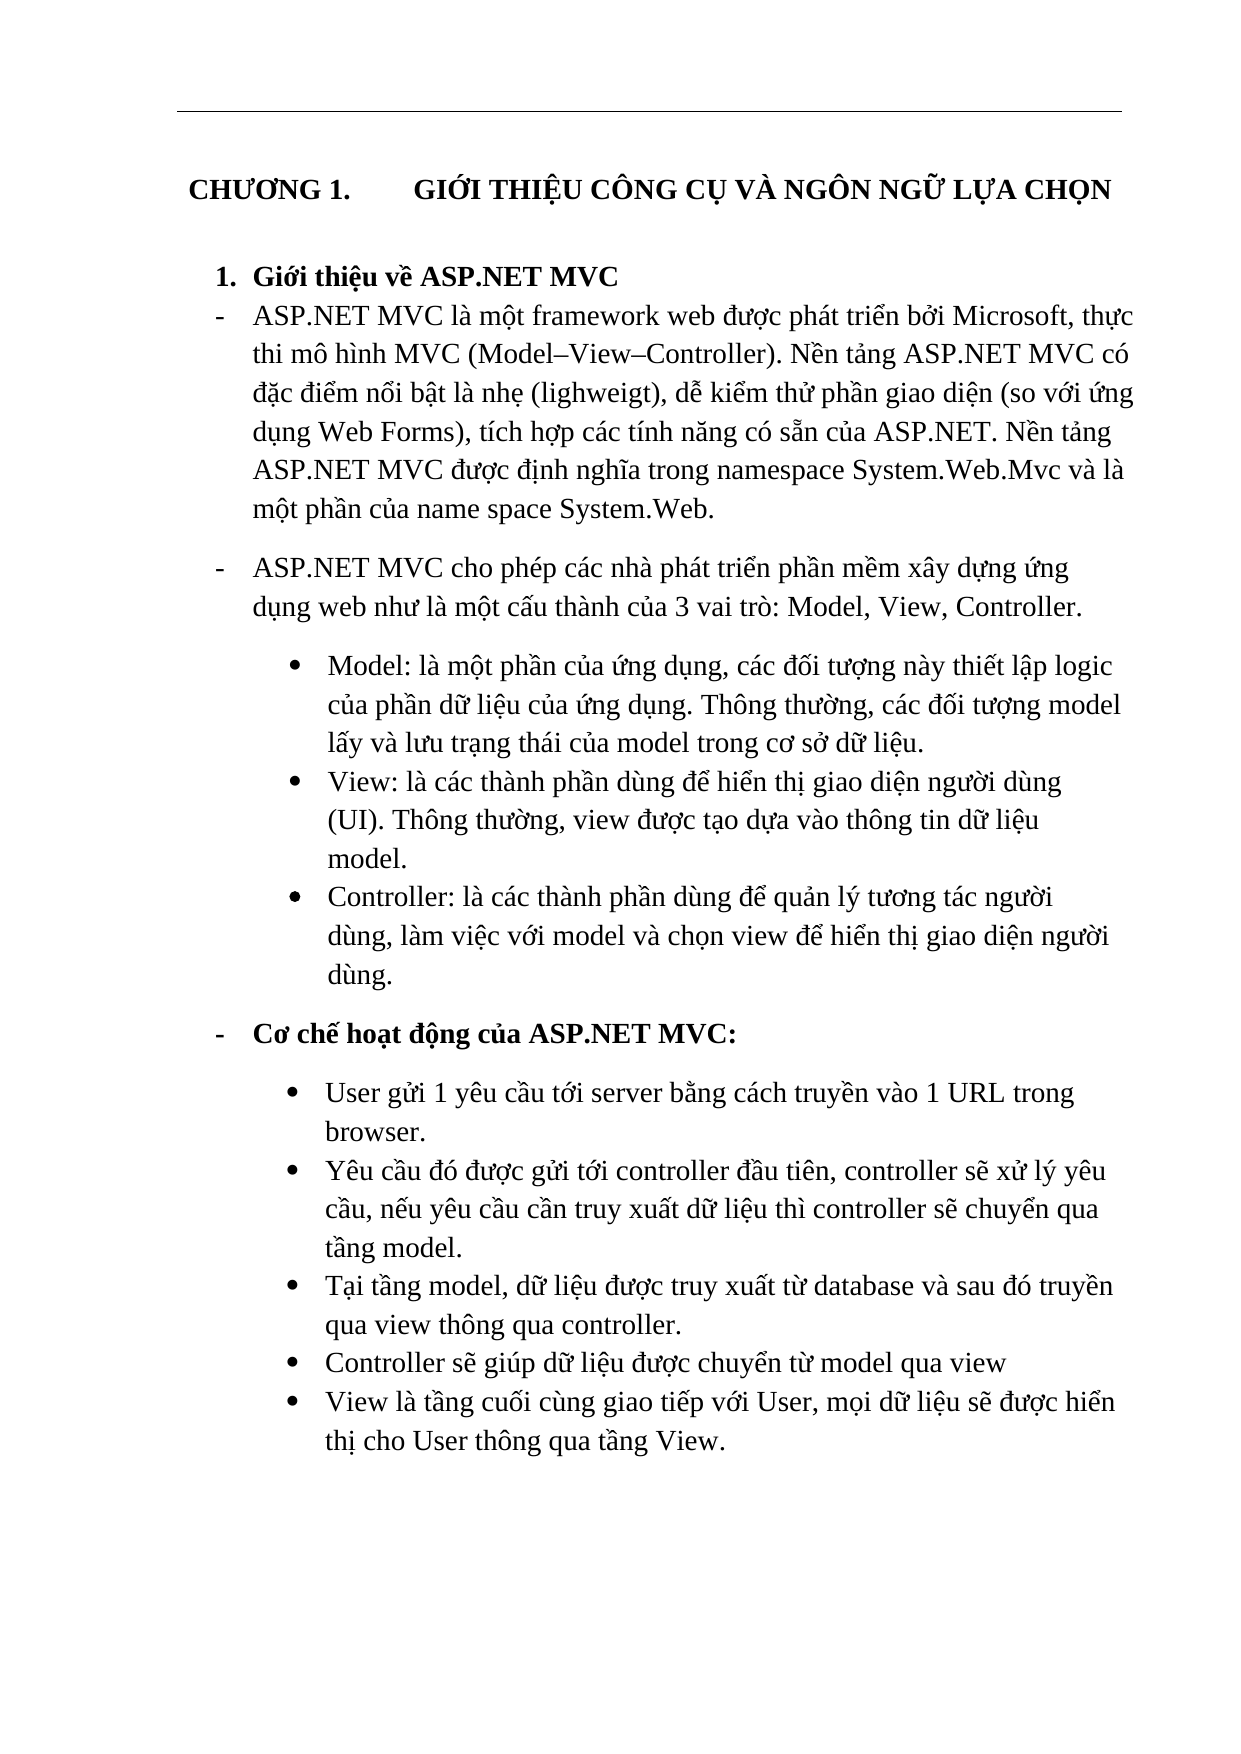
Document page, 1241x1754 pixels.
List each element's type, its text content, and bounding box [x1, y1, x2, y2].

list Controller: là các thành phần dùng để quản lý tương tác người dùng, làm việc với model và chọn view để hiển thị giao diện người dùng. [290, 879, 1122, 990]
subtitle Giới thiệu công cụ và ngôn ngữ lựa chọn [177, 172, 1122, 206]
list View: là các thành phần dùng để hiển thị giao diện người dùng (UI). Thông thường, view được tạo dựa vào thông tin dữ liệu model. [290, 764, 1122, 874]
list View là tầng cuối cùng giao tiếp với User, mọi dữ liệu sẽ được hiển thị cho User thông qua tầng View. [287, 1384, 1122, 1456]
list Giới thiệu về ASP.NET MVC [215, 259, 1122, 293]
list Model: là một phần của ứng dụng, các đối tượng này thiết lập logic của phần dữ liệu của ứng dụng. Thông thường, các đối tượng model lấy và lưu trạng thái của model trong cơ sở dữ liệu. [290, 648, 1122, 759]
list ASP.NET MVC cho phép các nhà phát triển phần mềm xây dựng ứng dụng web như là một cấu thành của 3 vai trò: Model, View, Controller. [215, 550, 1122, 622]
list ASP.NET MVC là một framework web được phát triển bởi Microsoft, thực thi mô hình MVC (Model–View–Controller). Nền tảng ASP.NET MVC có đặc điểm nổi bật là nhẹ (lighweigt), dễ kiểm thử phần giao diện (so với ứng dụng Web Forms), tích hợp các tính năng có sẵn của ASP.NET. Nền tảng ASP.NET MVC được định nghĩa trong namespace System.Web.Mvc và là một phần của name space System.Web. [215, 298, 1137, 524]
list Controller sẽ giúp dữ liệu được chuyển từ model qua view [287, 1346, 1122, 1379]
list Cơ chế hoạt động của ASP.NET MVC: [215, 1016, 1122, 1050]
list Tại tầng model, dữ liệu được truy xuất từ database và sau đó truyền qua view thông qua controller. [287, 1268, 1122, 1341]
list Yêu cầu đó được gửi tới controller đầu tiên, controller sẽ xử lý yêu cầu, nếu yêu cầu cần truy xuất dữ liệu thì controller sẽ chuyển qua tầng model. [287, 1153, 1122, 1263]
list User gửi 1 yêu cầu tới server bằng cách truyền vào 1 URL trong browser. [287, 1076, 1122, 1148]
